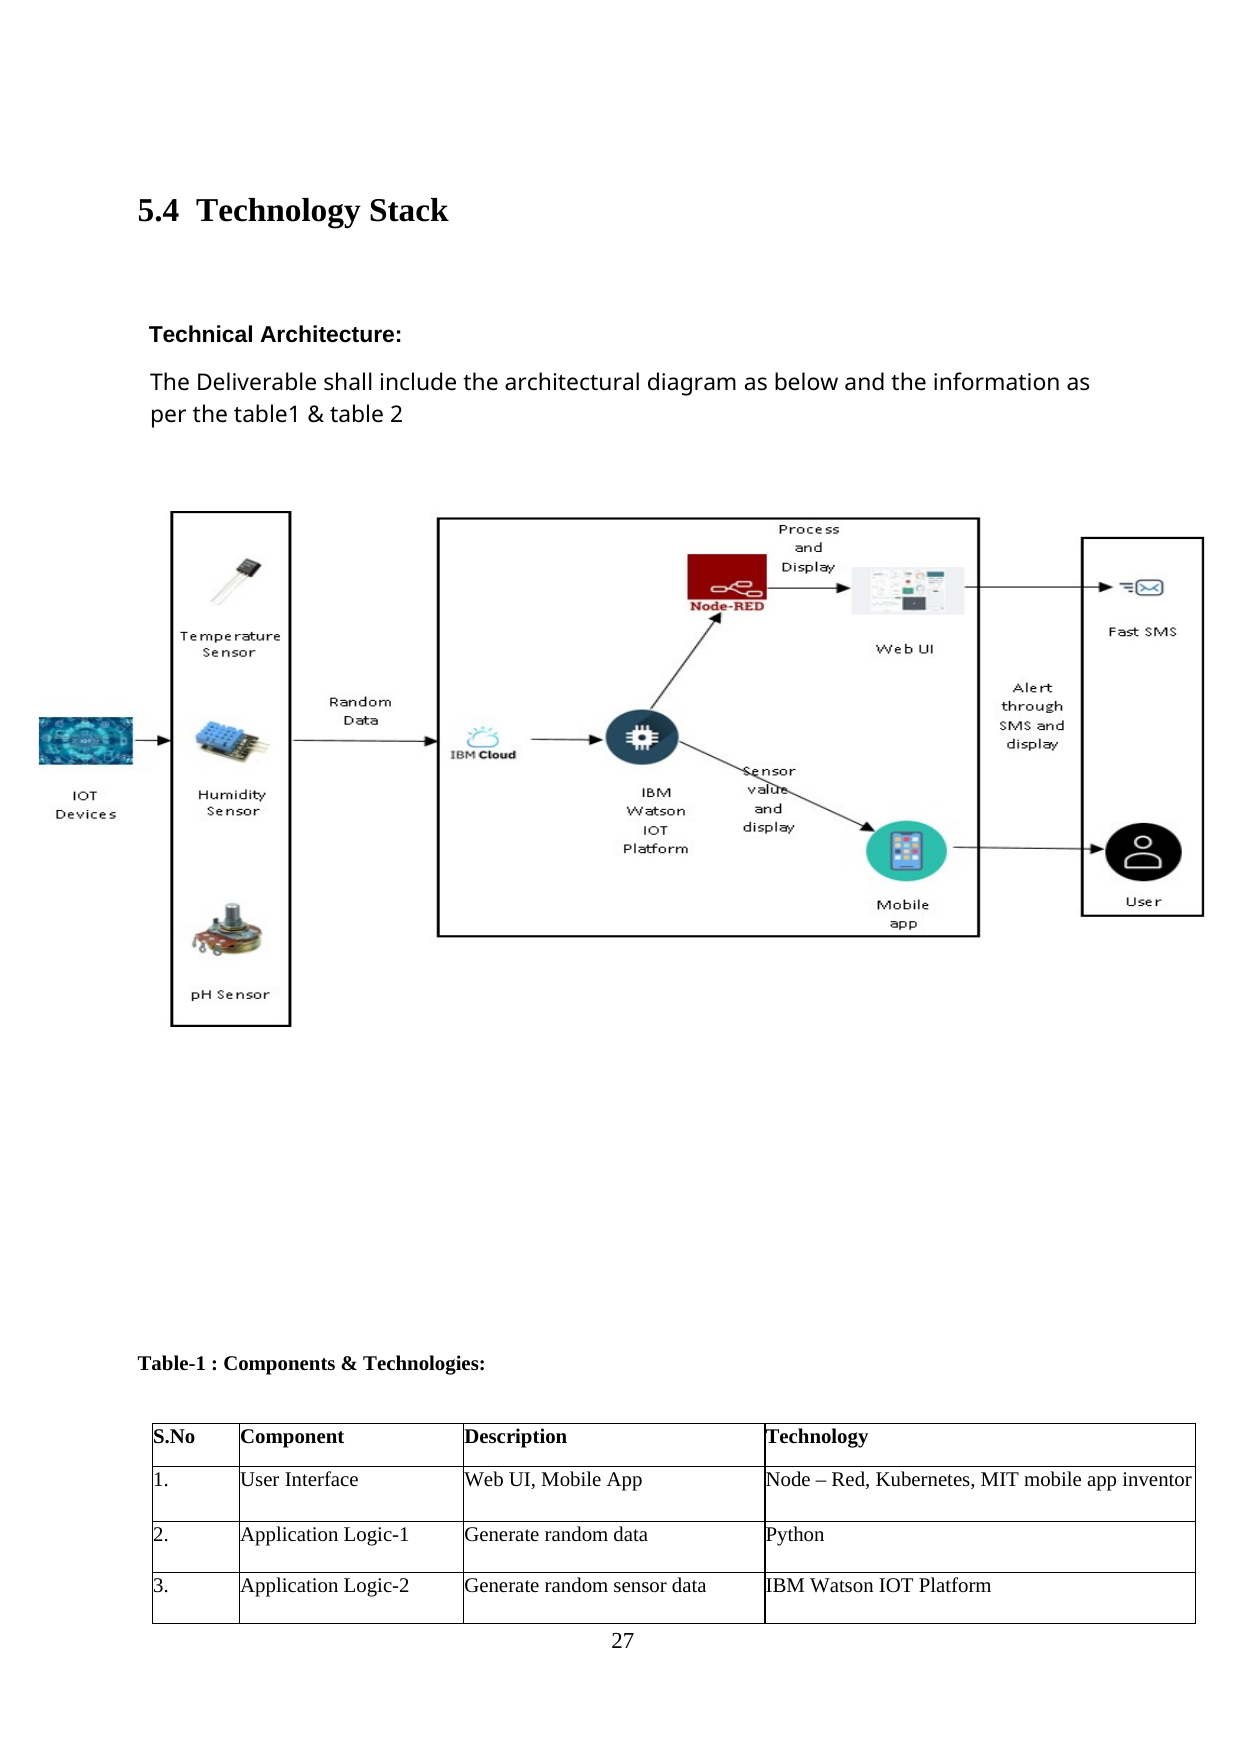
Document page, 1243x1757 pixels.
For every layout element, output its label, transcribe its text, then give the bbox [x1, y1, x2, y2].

table_cell 2. [153, 1522, 239, 1572]
table_cell Generate random data [464, 1522, 764, 1572]
table_cell 1. [153, 1467, 239, 1521]
text Technical Architecture: [148, 321, 1105, 348]
table_cell 3. [153, 1573, 239, 1623]
table_cell IBM Watson IOT Platform [766, 1573, 1195, 1623]
text The Deliverable shall include the architectural diagram as below and the information as per the table1 & table 2 [150, 366, 1105, 429]
table_cell Node – Red, Kubernetes, MIT mobile app inventor [766, 1467, 1195, 1521]
table_header Technology [766, 1424, 1195, 1466]
text 5.4 Technology Stack [137, 191, 1105, 229]
text Table-1 : Components & Technologies: [137, 1351, 1105, 1374]
table_header S.No [153, 1424, 239, 1466]
table_header Description [464, 1424, 764, 1466]
table_cell Application Logic-1 [240, 1522, 463, 1572]
table_header Component [240, 1424, 463, 1466]
table_cell Web UI, Mobile App [464, 1467, 764, 1521]
picture [38, 511, 1205, 1027]
table_cell User Interface [240, 1467, 463, 1521]
table_cell Generate random sensor data [464, 1573, 764, 1623]
table_cell Python [766, 1522, 1195, 1572]
table_cell Application Logic-2 [240, 1573, 463, 1623]
